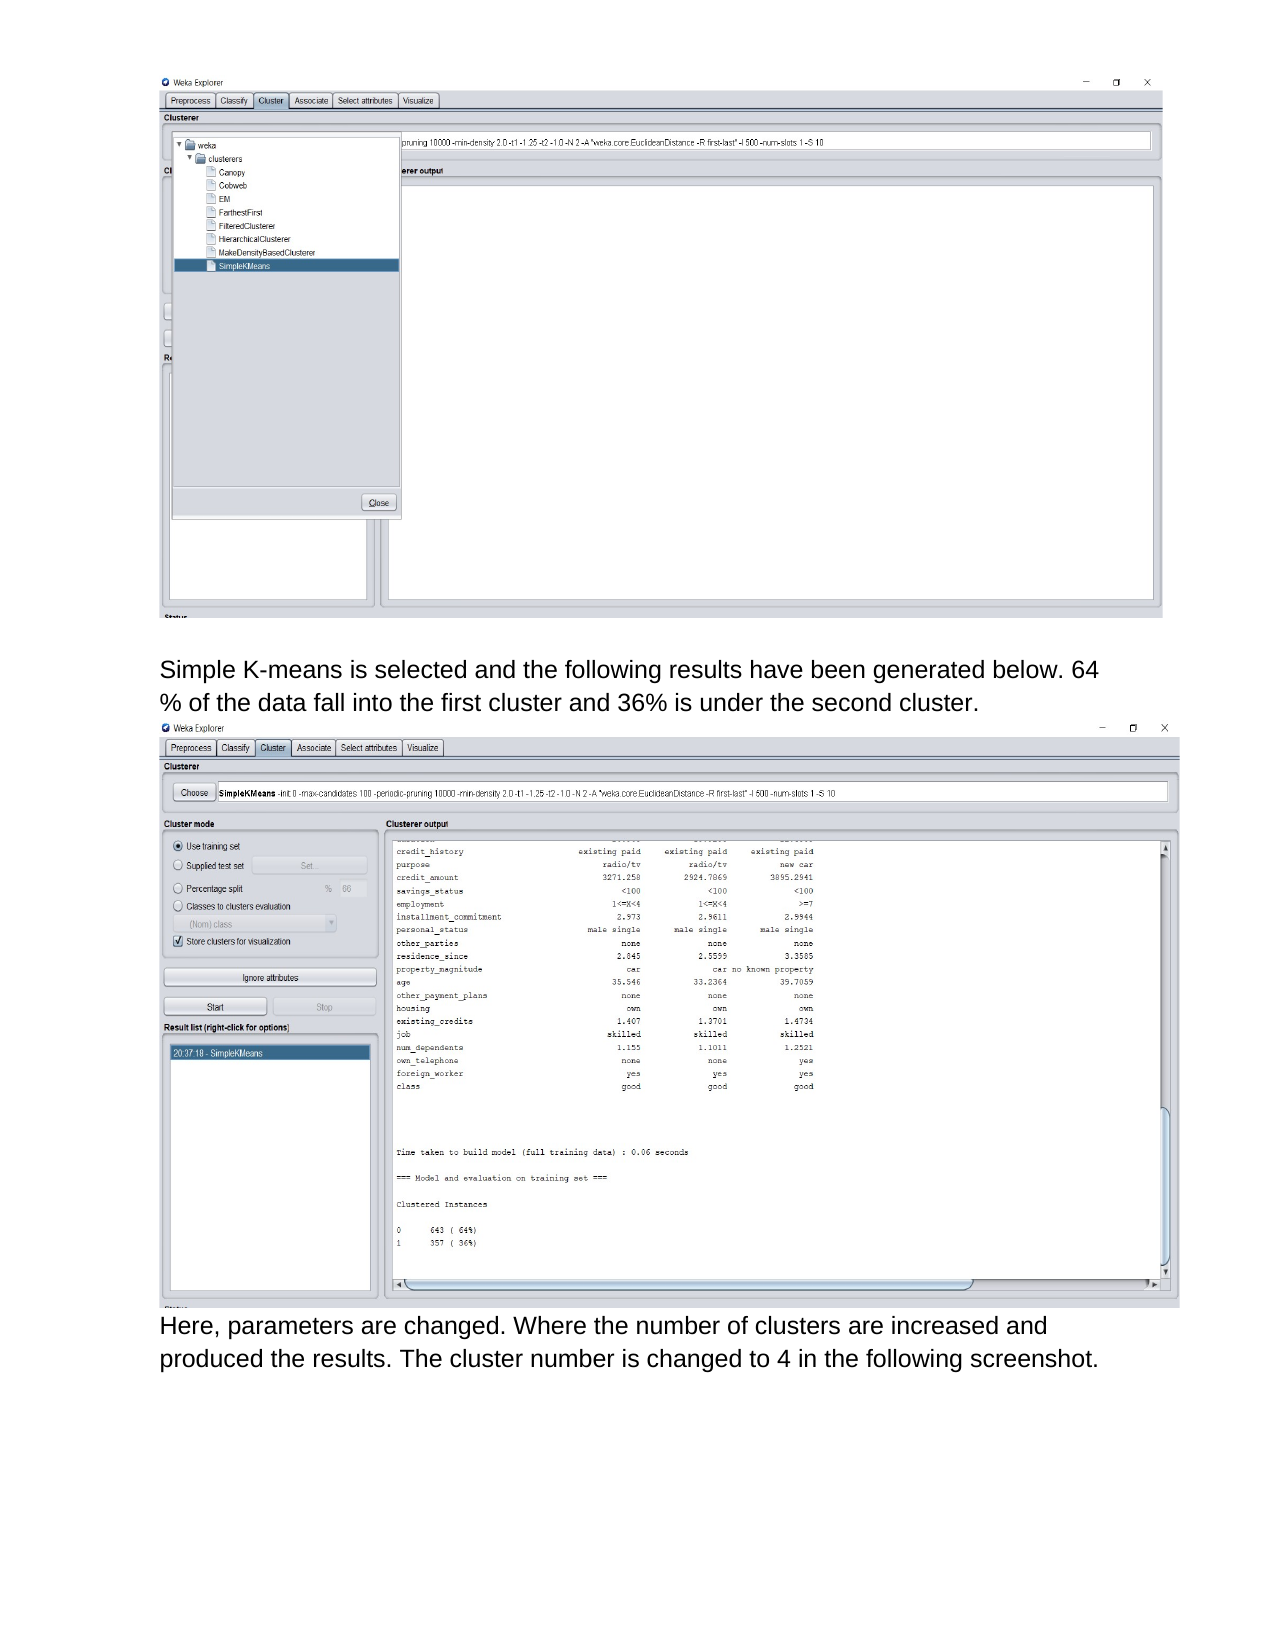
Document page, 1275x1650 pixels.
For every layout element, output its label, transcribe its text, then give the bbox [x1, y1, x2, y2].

picture [159, 720, 1180, 1308]
picture [159, 75, 1163, 618]
text Here, parameters are changed. Where the number of clusters are increased and produced the results. The cluster number is changed to 4 in the following screenshot. [159, 1311, 1125, 1373]
text Simple K-means is selected and the following results have been generated below. 64 % of the data fall into the first cluster and 36% is under the second cluster. [159, 655, 1125, 717]
